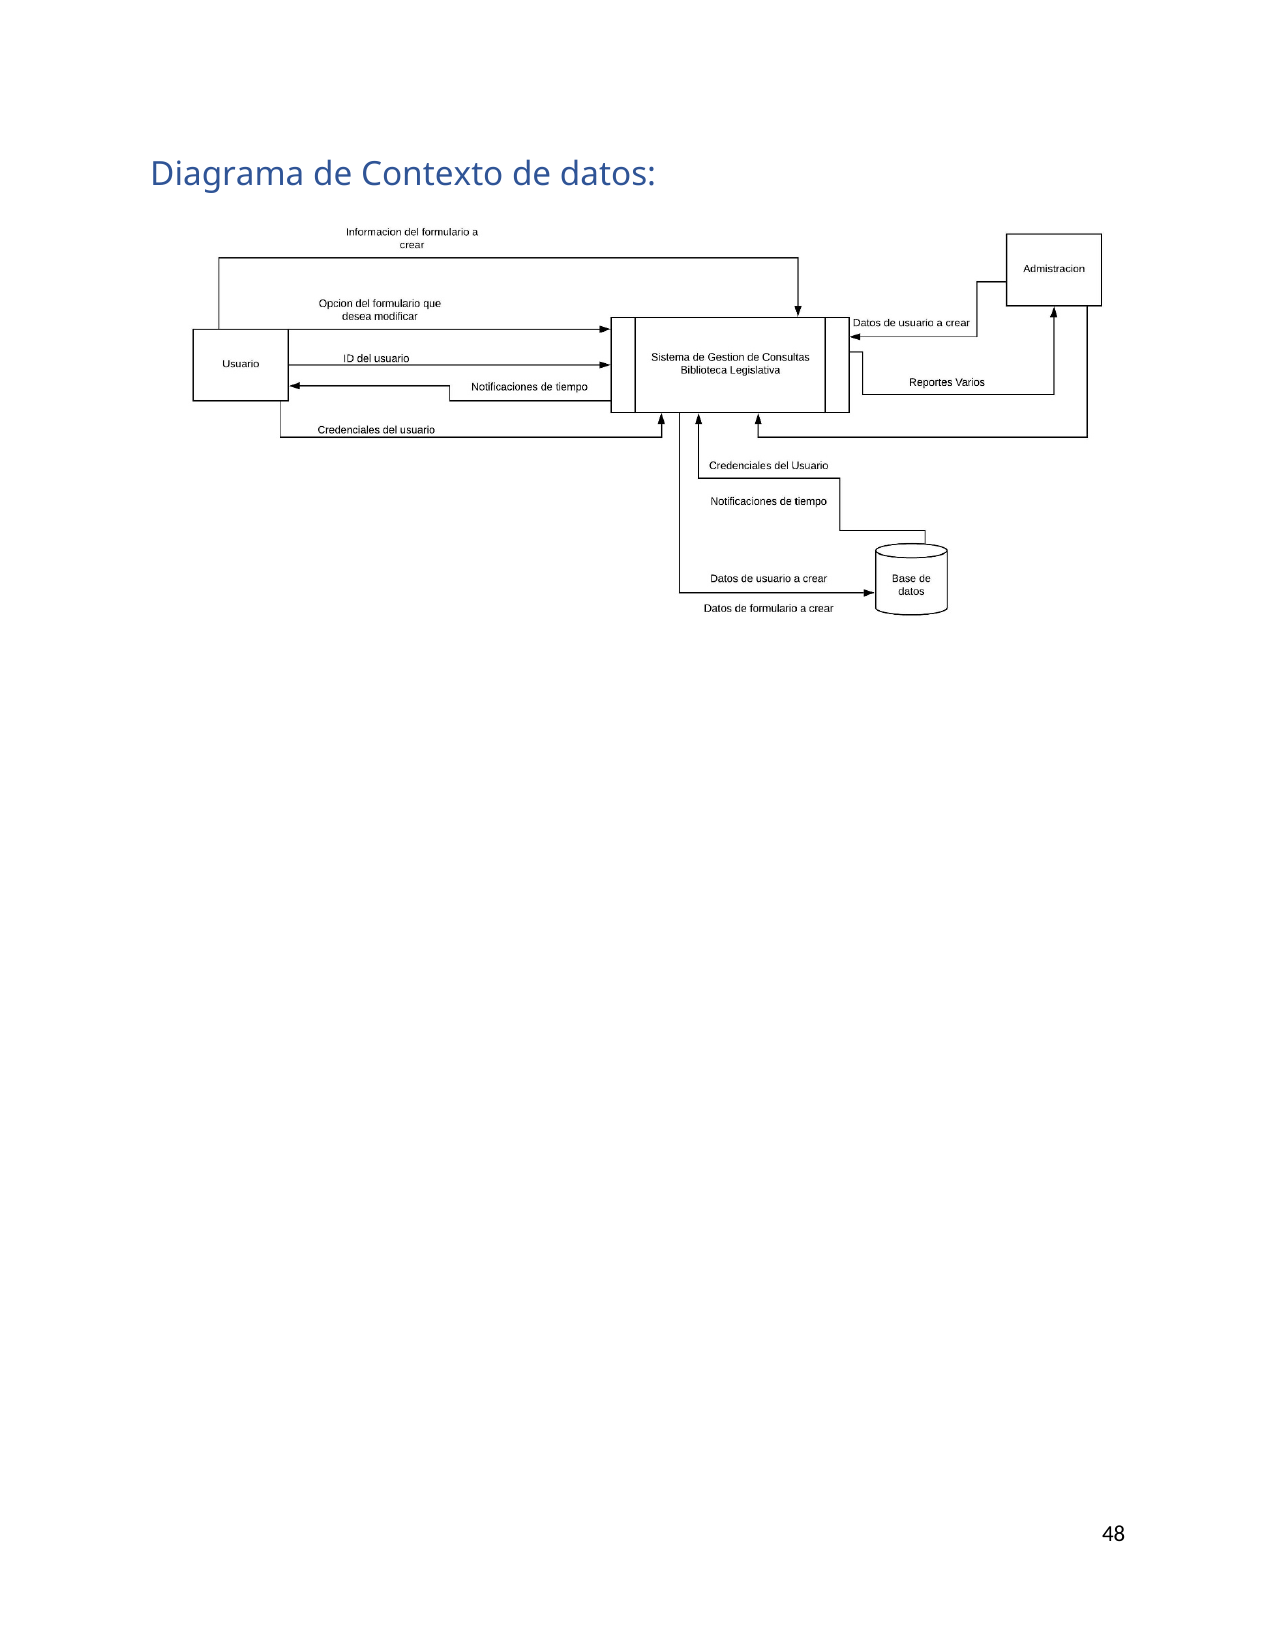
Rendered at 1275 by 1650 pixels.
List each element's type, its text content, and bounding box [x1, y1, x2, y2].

picture [150, 198, 1125, 700]
subtitle Diagrama de Contexto de datos: [150, 150, 1125, 195]
